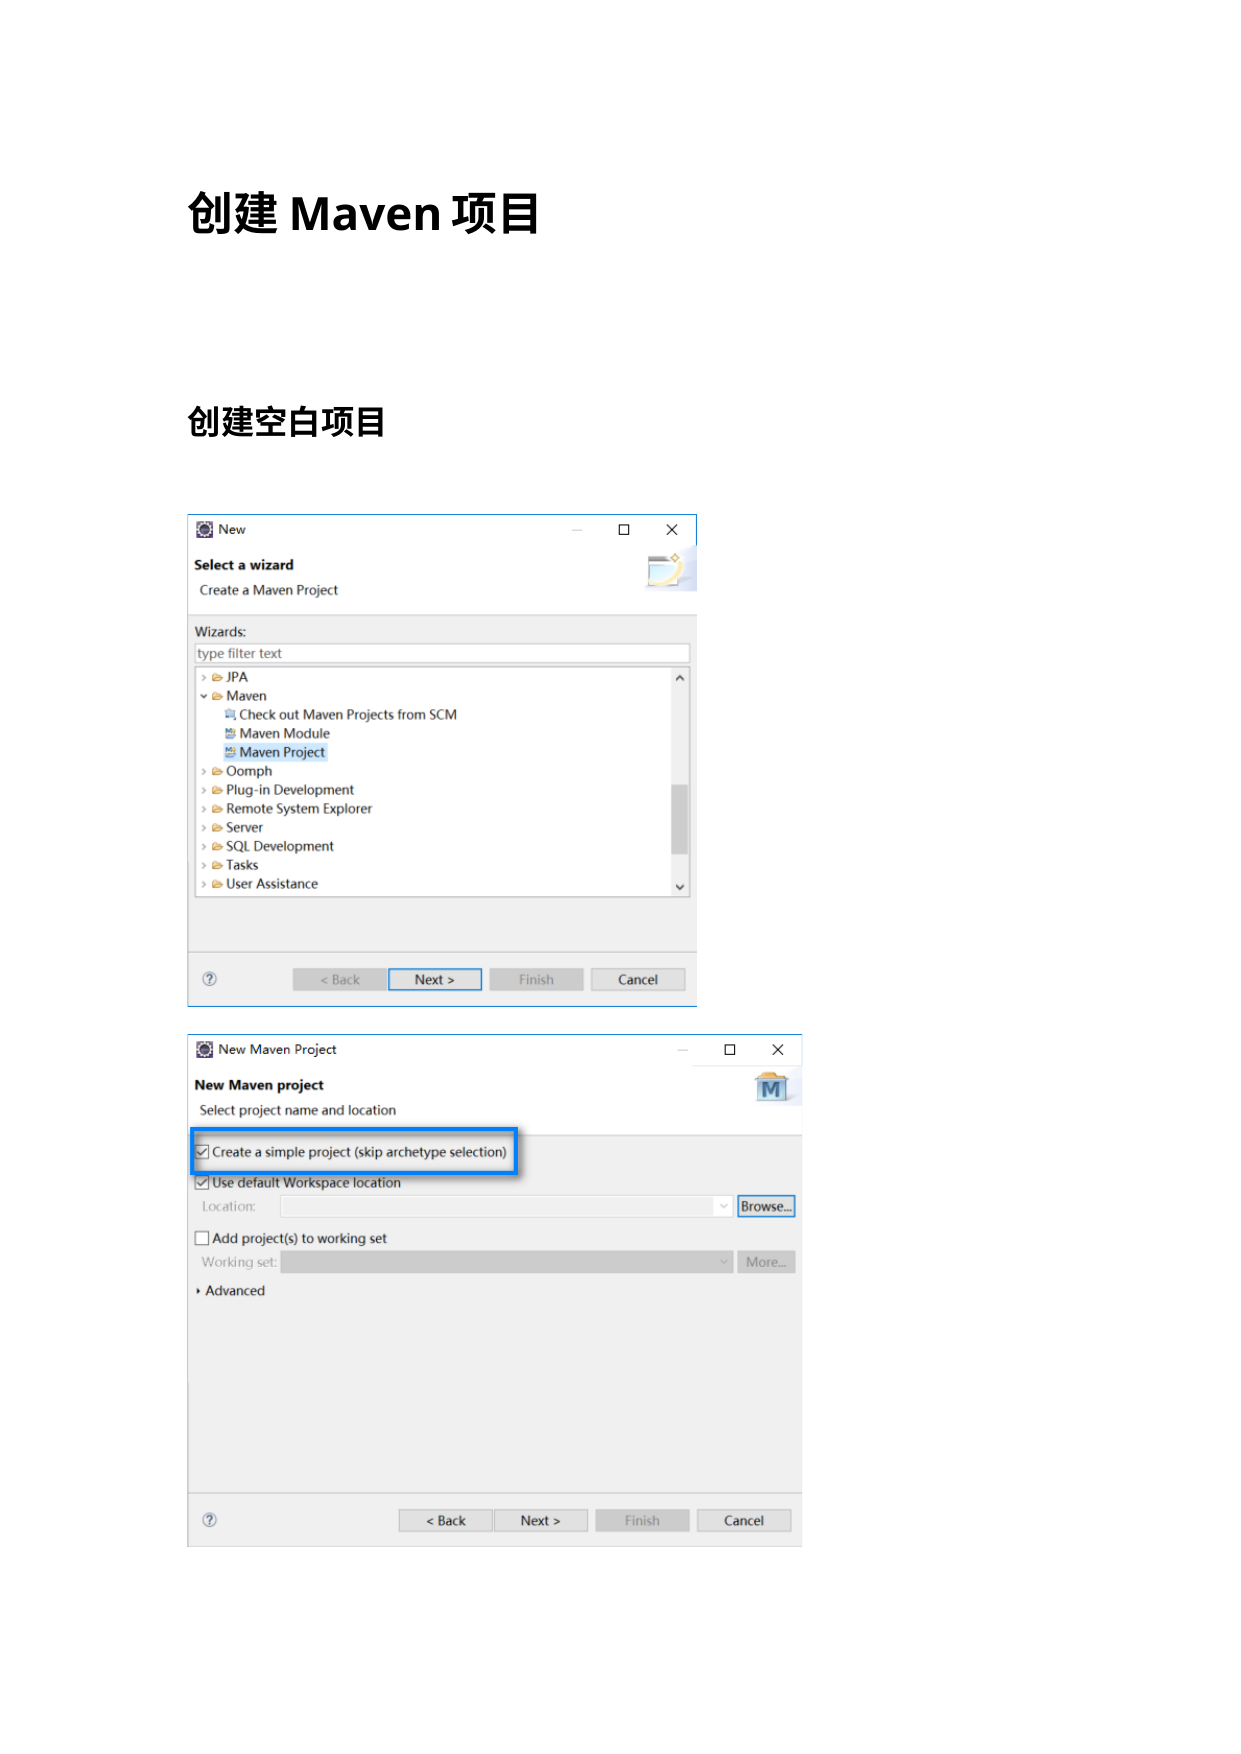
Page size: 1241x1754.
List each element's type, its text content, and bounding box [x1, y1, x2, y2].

subtitle 创建空白项目 [187, 388, 1053, 453]
subtitle 创建Maven项目 [187, 162, 1053, 259]
picture [187, 514, 697, 1007]
picture [187, 1034, 803, 1547]
